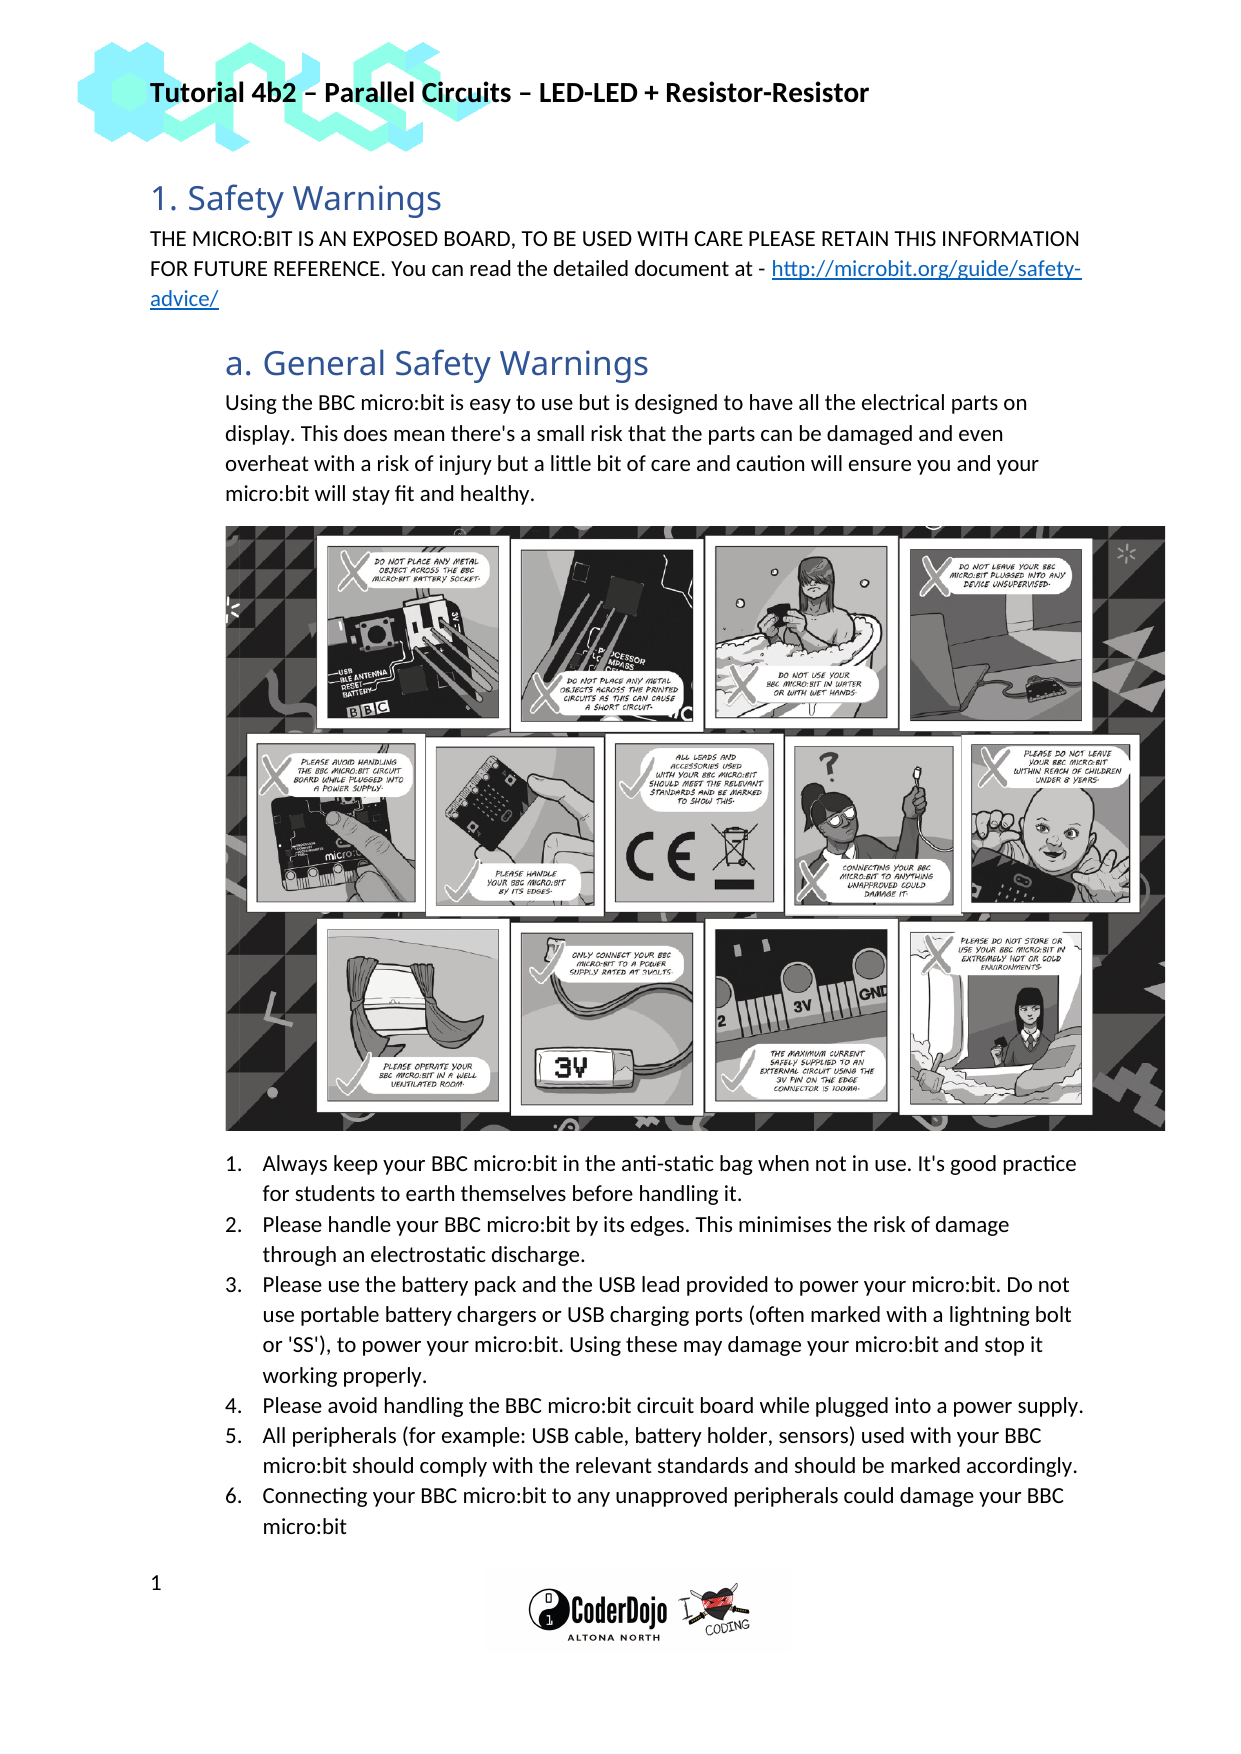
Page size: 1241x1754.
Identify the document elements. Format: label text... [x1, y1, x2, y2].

list Connecting your BBC micro:bit to any unapproved peripherals could damage your BBC micro:bit [225, 1482, 1090, 1540]
text THE MICRO:BIT IS AN EXPOSED BOARD, TO BE USED WITH CARE PLEASE RETAIN THIS INFORMATION FOR FUTURE REFERENCE. You can read the detailed document at - http://microbit.org/guide/safety-advice/ [150, 224, 1090, 312]
list All peripherals (for example: USB cable, battery holder, sensors) used with your BBC micro:bit should comply with the relevant standards and should be marked accordingly. [225, 1421, 1090, 1479]
picture [486, 1568, 792, 1653]
list Always keep your BBC micro:bit in the anti-static bag when not in use. It's good practice for students to earth themselves before handling it. [225, 1149, 1090, 1208]
subtitle Safety Warnings [150, 175, 1090, 220]
picture [225, 526, 1166, 1131]
list Please handle your BBC micro:bit by its edges. This minimises the risk of damage through an electrostatic discharge. [225, 1210, 1090, 1268]
text Using the BBC micro:bit is easy to use but is designed to have all the electrical parts on display. This does mean there's a small risk that the parts can be damaged and even overheat with a risk of injury but a little bit of care and caution will ensure you and your micro:bit will stay fit and healthy. [225, 388, 1090, 507]
picture [77, 42, 492, 152]
subtitle General Safety Warnings [225, 339, 1090, 385]
list Please avoid handling the BBC micro:bit circuit board while plugged into a power supply. [225, 1391, 1090, 1419]
list Please use the battery pack and the USB lead provided to power your micro:bit. Do not use portable battery chargers or USB charging ports (often marked with a lightning bolt or 'SS'), to power your micro:bit. Using these may damage your micro:bit and stop it working properly. [225, 1270, 1090, 1389]
